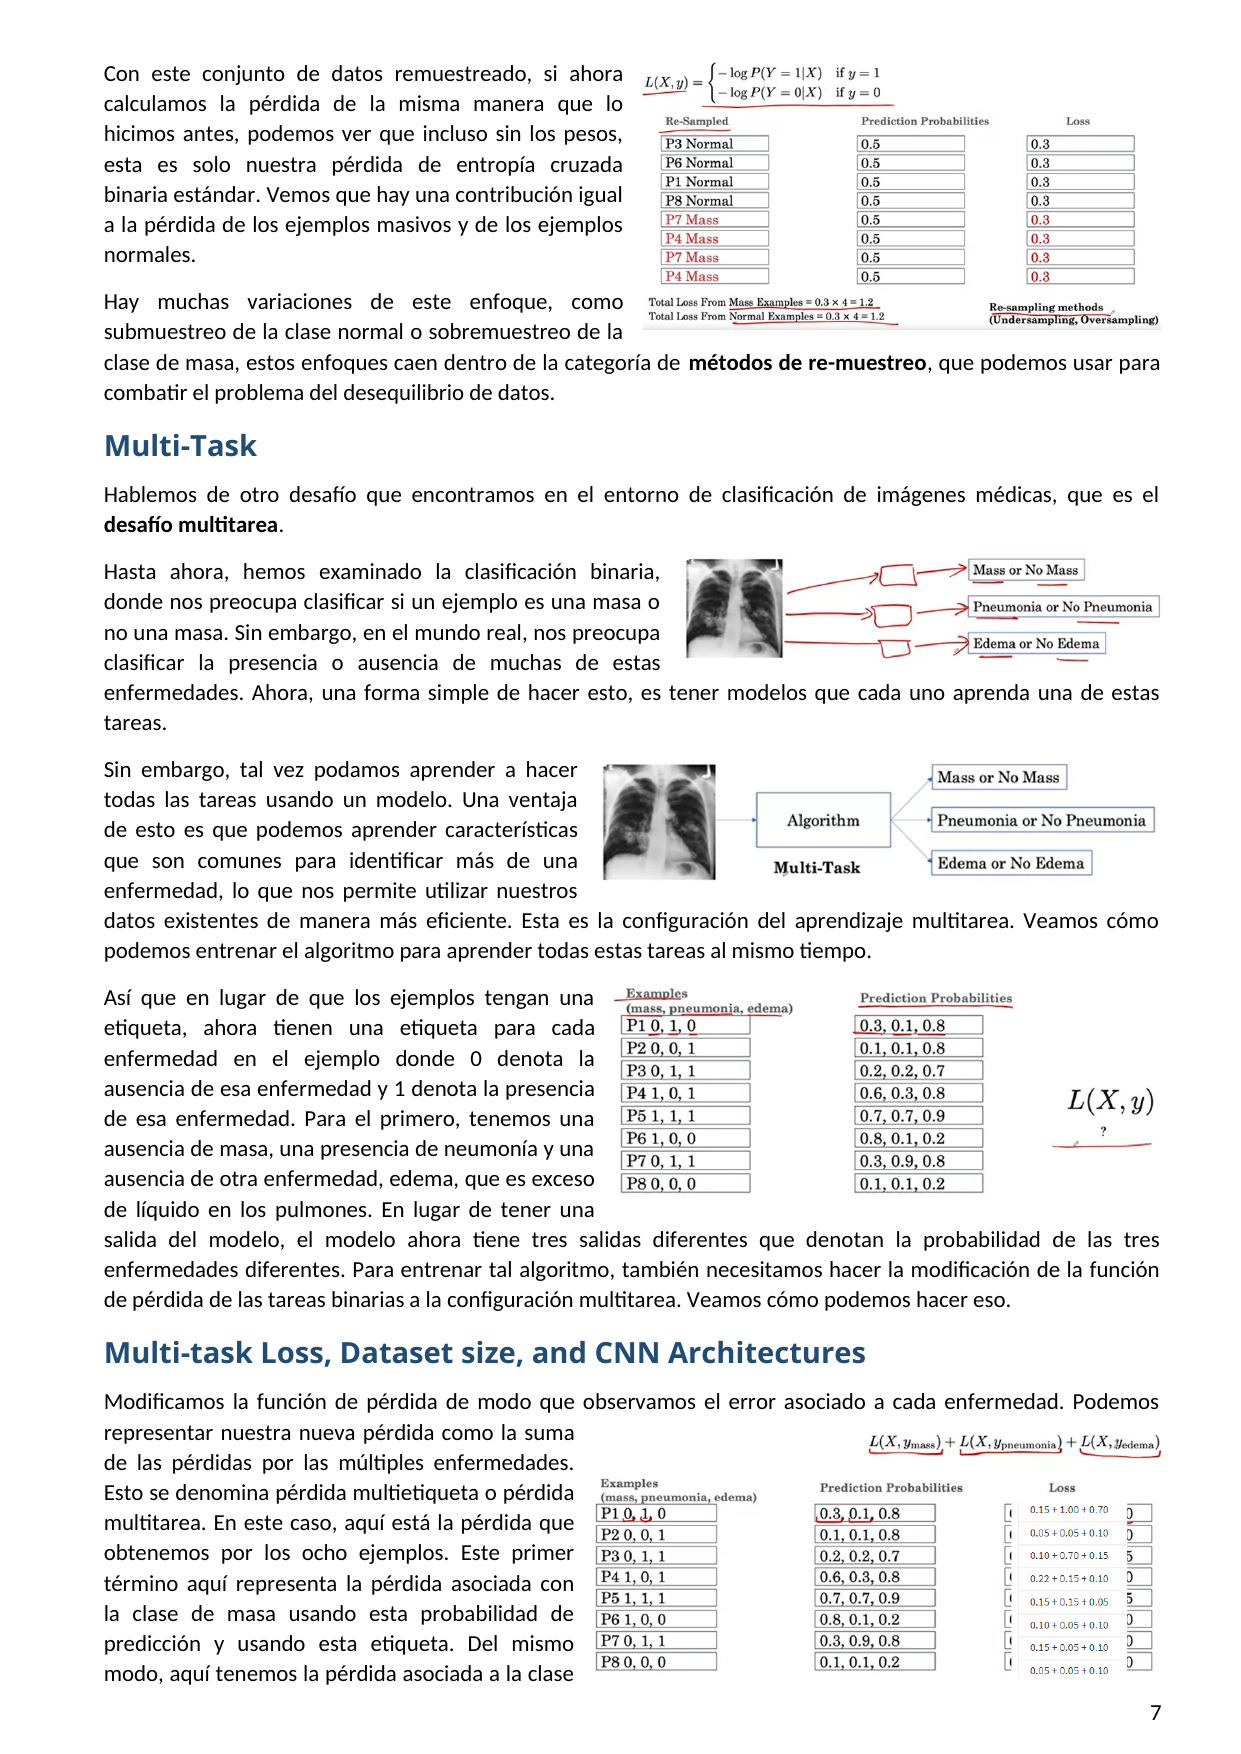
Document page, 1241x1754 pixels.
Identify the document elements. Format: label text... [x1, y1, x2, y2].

picture [614, 982, 1162, 1200]
picture [593, 1431, 1162, 1679]
text Hay muchas variaciones de este enfoque, como submuestreo de la clase normal o sobremuestreo de la clase de masa, estos enfoques caen dentro de la categoría de métodos de re-muestreo, que podemos usar para combatir el problema del desequilibrio de datos. [103, 287, 1161, 406]
picture [642, 59, 1162, 330]
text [103, 1387, 1161, 1687]
picture [597, 754, 1162, 890]
text Hablemos de otro desafío que encontramos en el entorno de clasificación de imágenes médicas, que es el desafío multitarea. [103, 480, 1161, 538]
subtitle Multi-Task [103, 425, 1161, 464]
text Con este conjunto de datos remuestreado, si ahora calculamos la pérdida de la misma manera que lo hicimos antes, podemos ver que incluso sin los pesos, esta es solo nuestra pérdida de entropía cruzada binaria estándar. Vemos que hay una contribución igual a la pérdida de los ejemplos masivos y de los ejemplos normales. [103, 59, 642, 268]
picture [680, 553, 1162, 666]
subtitle Multi-task Loss, Dataset size, and CNN Architectures [103, 1332, 1161, 1372]
